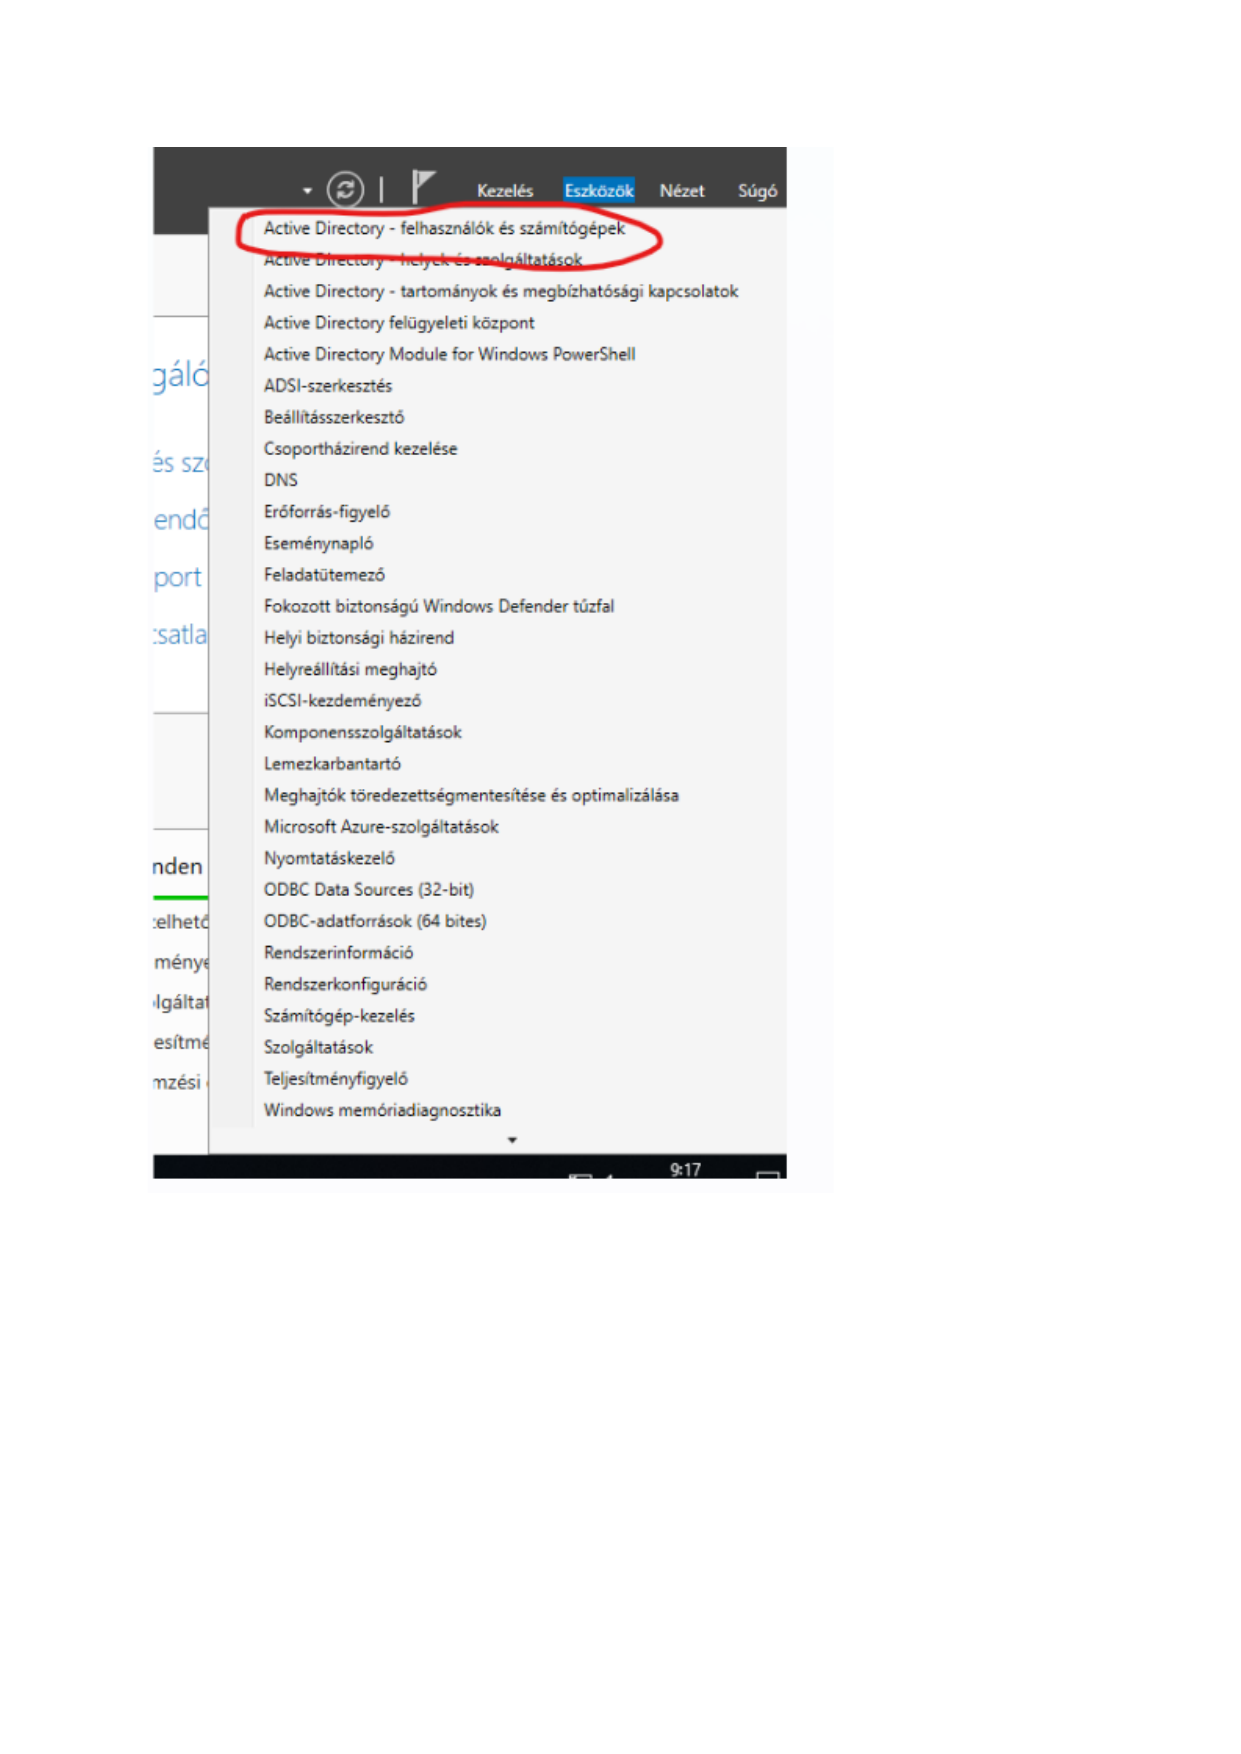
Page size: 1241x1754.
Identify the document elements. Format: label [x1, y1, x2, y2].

picture [147, 147, 834, 1193]
